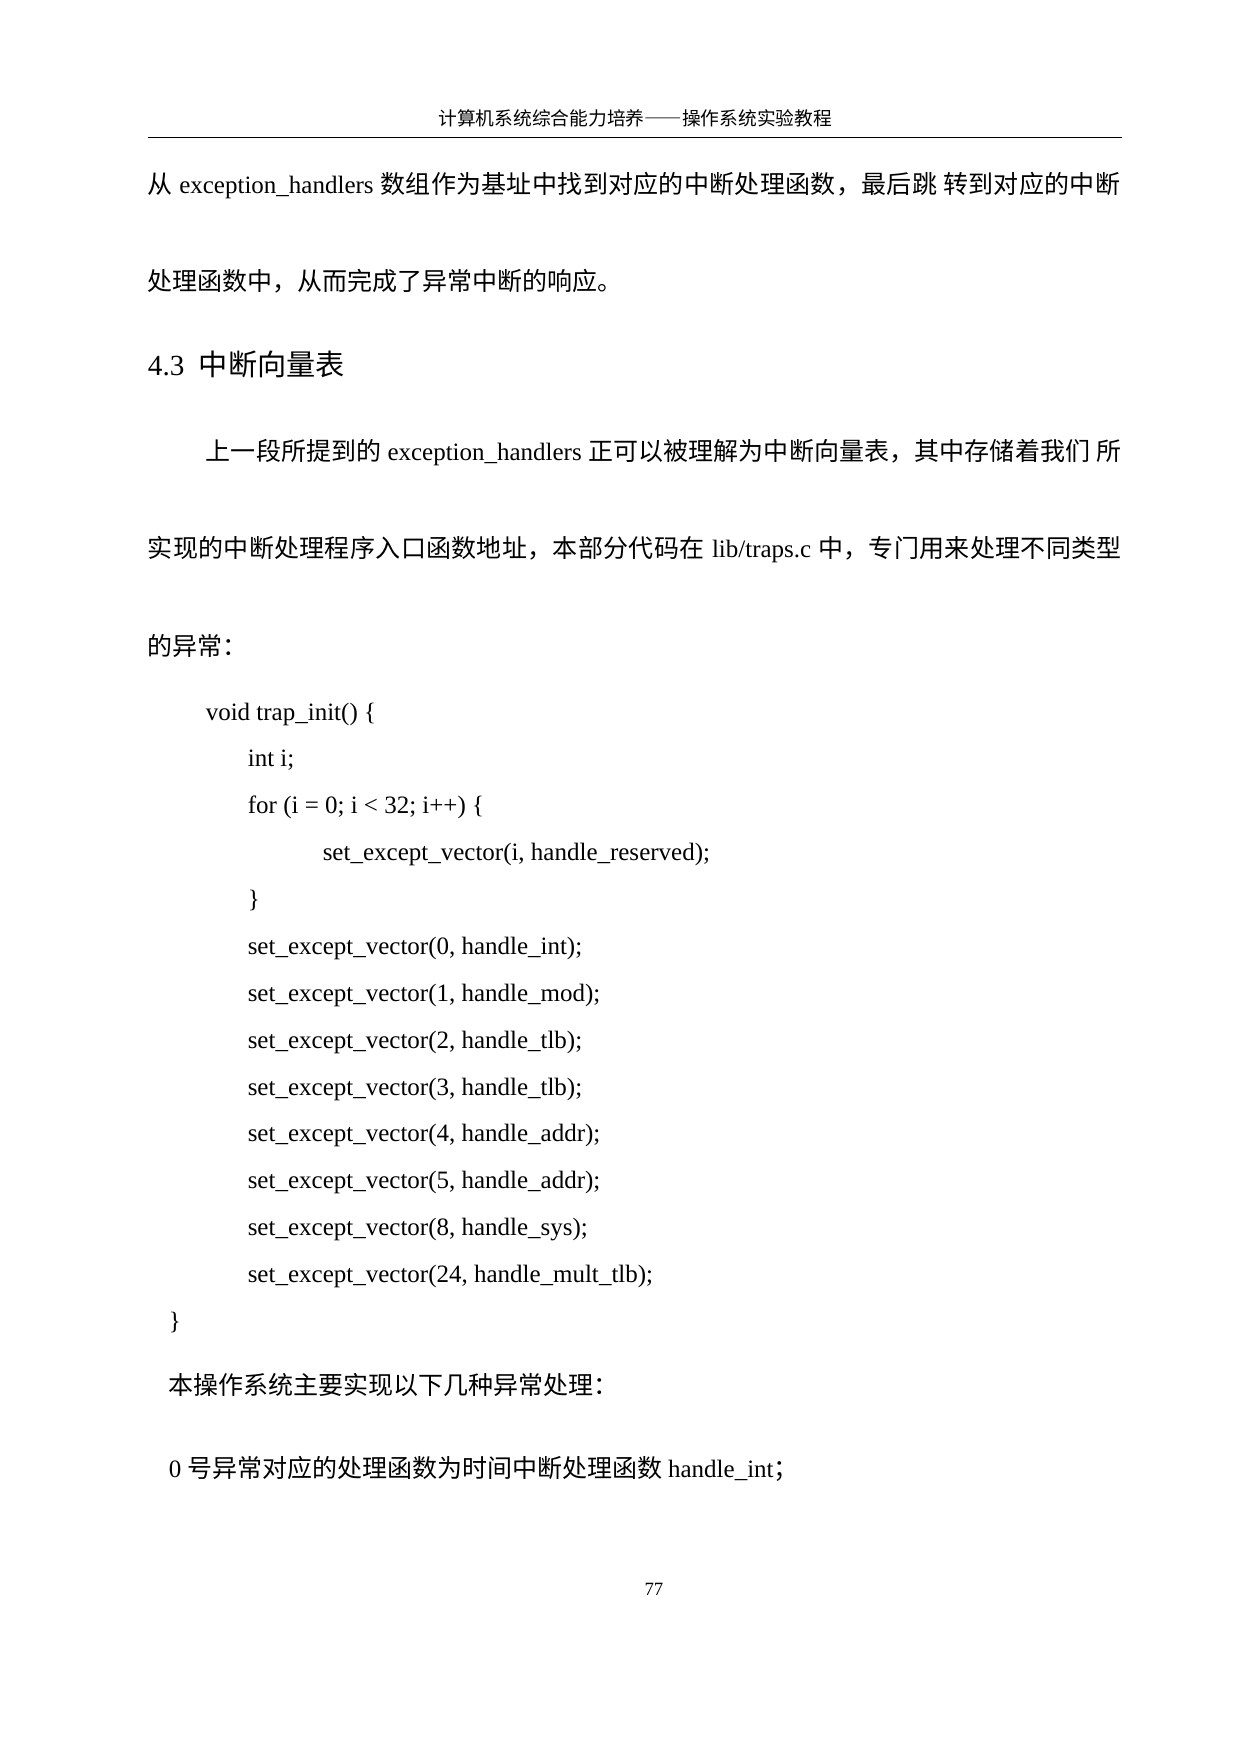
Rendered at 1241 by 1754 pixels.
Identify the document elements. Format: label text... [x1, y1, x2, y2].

subtitle 4.3 中断向量表 [148, 330, 1122, 395]
text int i; [148, 742, 1122, 774]
text for (i = 0; i < 32; i++) { [148, 788, 1122, 821]
text set_except_vector(i, handle_reserved); [148, 835, 1122, 868]
text } [148, 882, 1122, 915]
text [148, 150, 1122, 312]
text } [148, 1304, 1122, 1337]
text set_except_vector(24, handle_mult_tlb); [148, 1257, 1122, 1290]
text 0 号异常对应的处理函数为时间中断处理函数 handle_int； [148, 1434, 1122, 1499]
text set_except_vector(5, handle_addr); [148, 1163, 1122, 1196]
text set_except_vector(0, handle_int); [148, 929, 1122, 962]
text set_except_vector(1, handle_mod); [148, 976, 1122, 1008]
text void trap_init() { [148, 695, 1122, 727]
text set_except_vector(4, handle_addr); [148, 1117, 1122, 1149]
text set_except_vector(8, handle_sys); [148, 1210, 1122, 1243]
text 上一段所提到的 exception_handlers 正可以被理解为中断向量表，其中存储着我们 所实现的中断处理程序入口函数地址，本部分代码在 lib/traps.c 中，专门用来处理不同类型的异常： [148, 417, 1122, 677]
text 本操作系统主要实现以下几种异常处理： [148, 1351, 1122, 1416]
text set_except_vector(2, handle_tlb); [148, 1023, 1122, 1055]
text set_except_vector(3, handle_tlb); [148, 1070, 1122, 1102]
